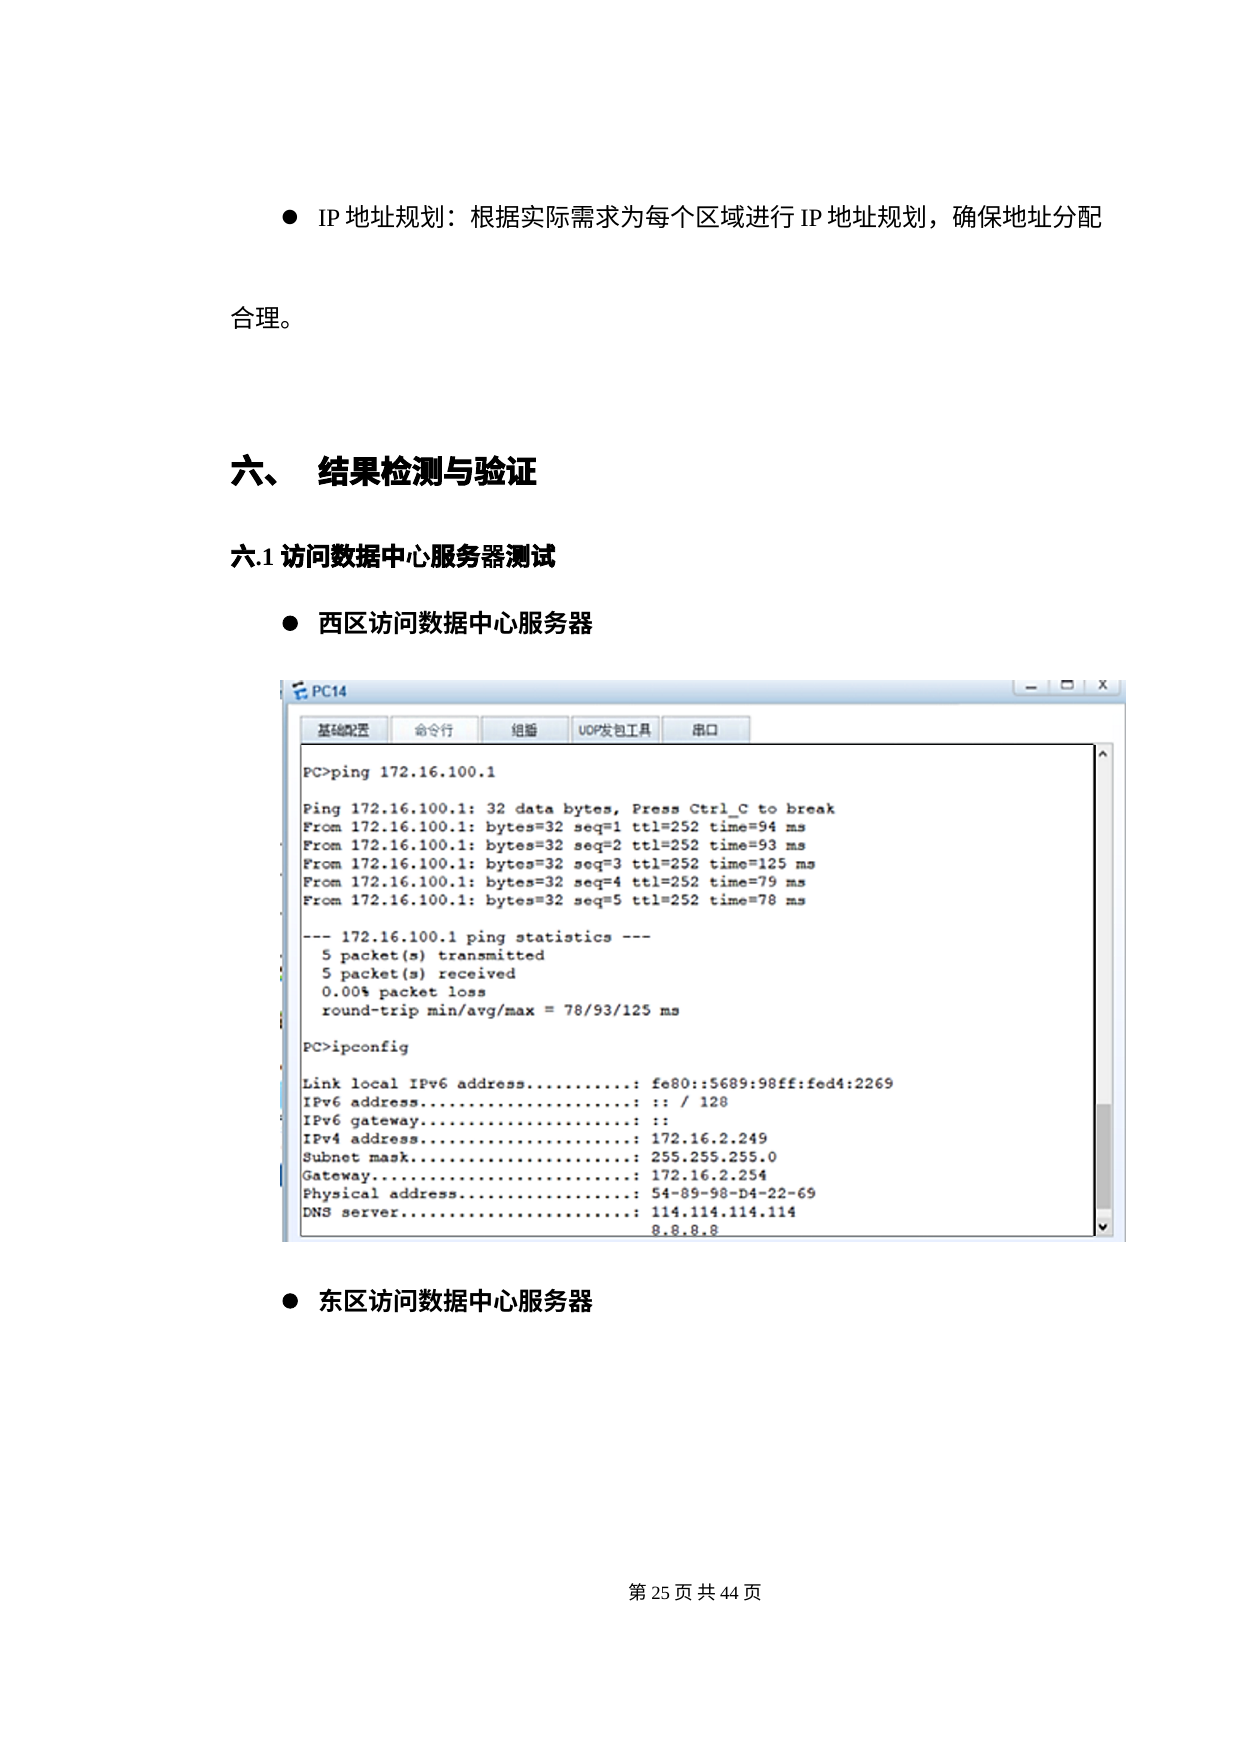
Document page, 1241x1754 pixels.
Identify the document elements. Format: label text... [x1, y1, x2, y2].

subtitle 访问数据中心服务器测试 [230, 538, 1122, 572]
list 西区访问数据中心服务器 [230, 587, 1122, 655]
list IP地址规划：根据实际需求为每个区域进行IP地址规划，确保地址分配合理。 [230, 181, 1122, 351]
subtitle 结果检测与验证 [230, 434, 1122, 502]
picture [280, 680, 1126, 1242]
list 东区访问数据中心服务器 [230, 1265, 1122, 1333]
